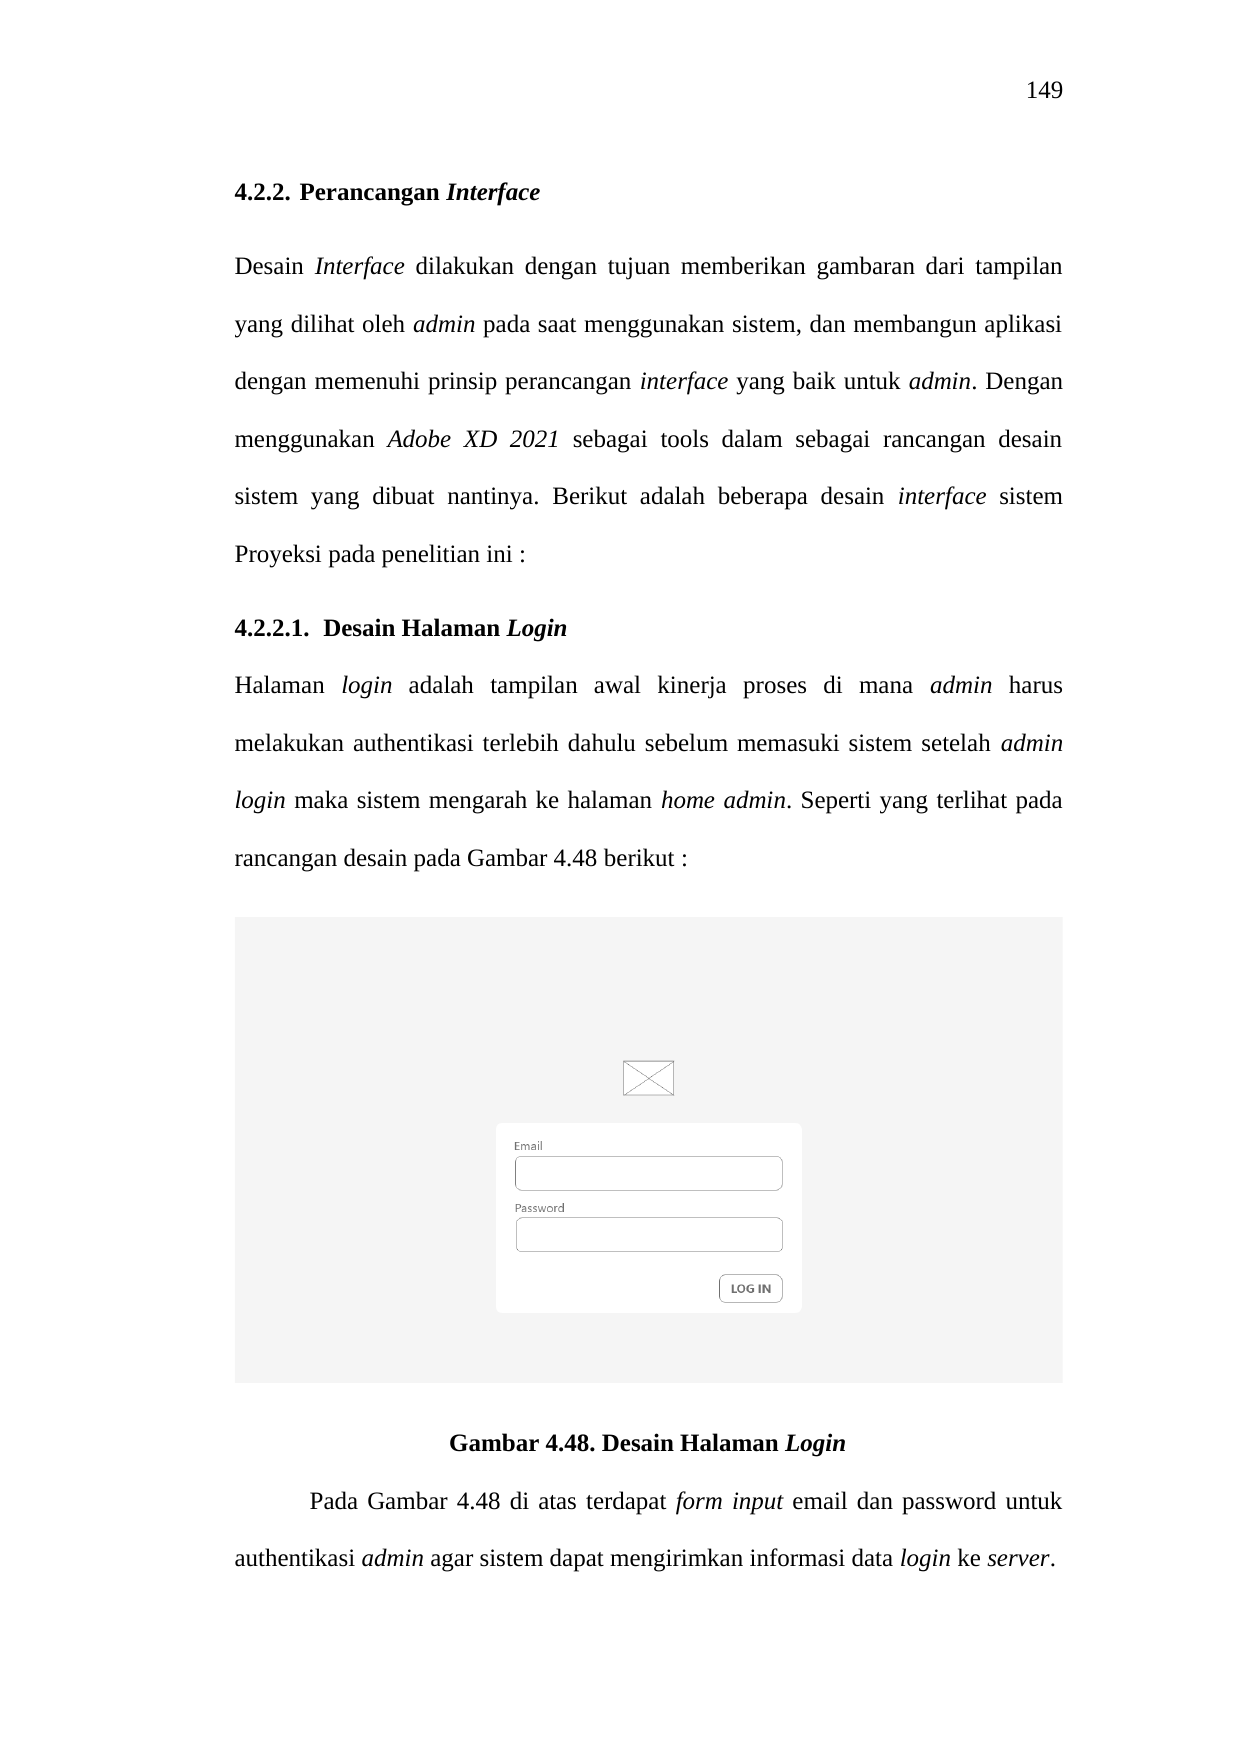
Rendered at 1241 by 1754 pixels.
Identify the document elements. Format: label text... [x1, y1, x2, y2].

picture [234, 917, 1063, 1383]
subtitle Perancangan Interface [234, 177, 1063, 206]
text Desain Interface dilakukan dengan tujuan memberikan gambaran dari tampilan yang dilihat oleh admin pada saat menggunakan sistem, dan membangun aplikasi dengan memenuhi prinsip perancangan interface yang baik untuk admin. Dengan menggunakan Adobe XD 2021 sebagai tools dalam sebagai rancangan desain sistem yang dibuat nantinya. Berikut adalah beberapa desain interface sistem Proyeksi pada penelitian ini : [234, 251, 1063, 568]
subtitle Desain Halaman Login [234, 613, 1063, 642]
